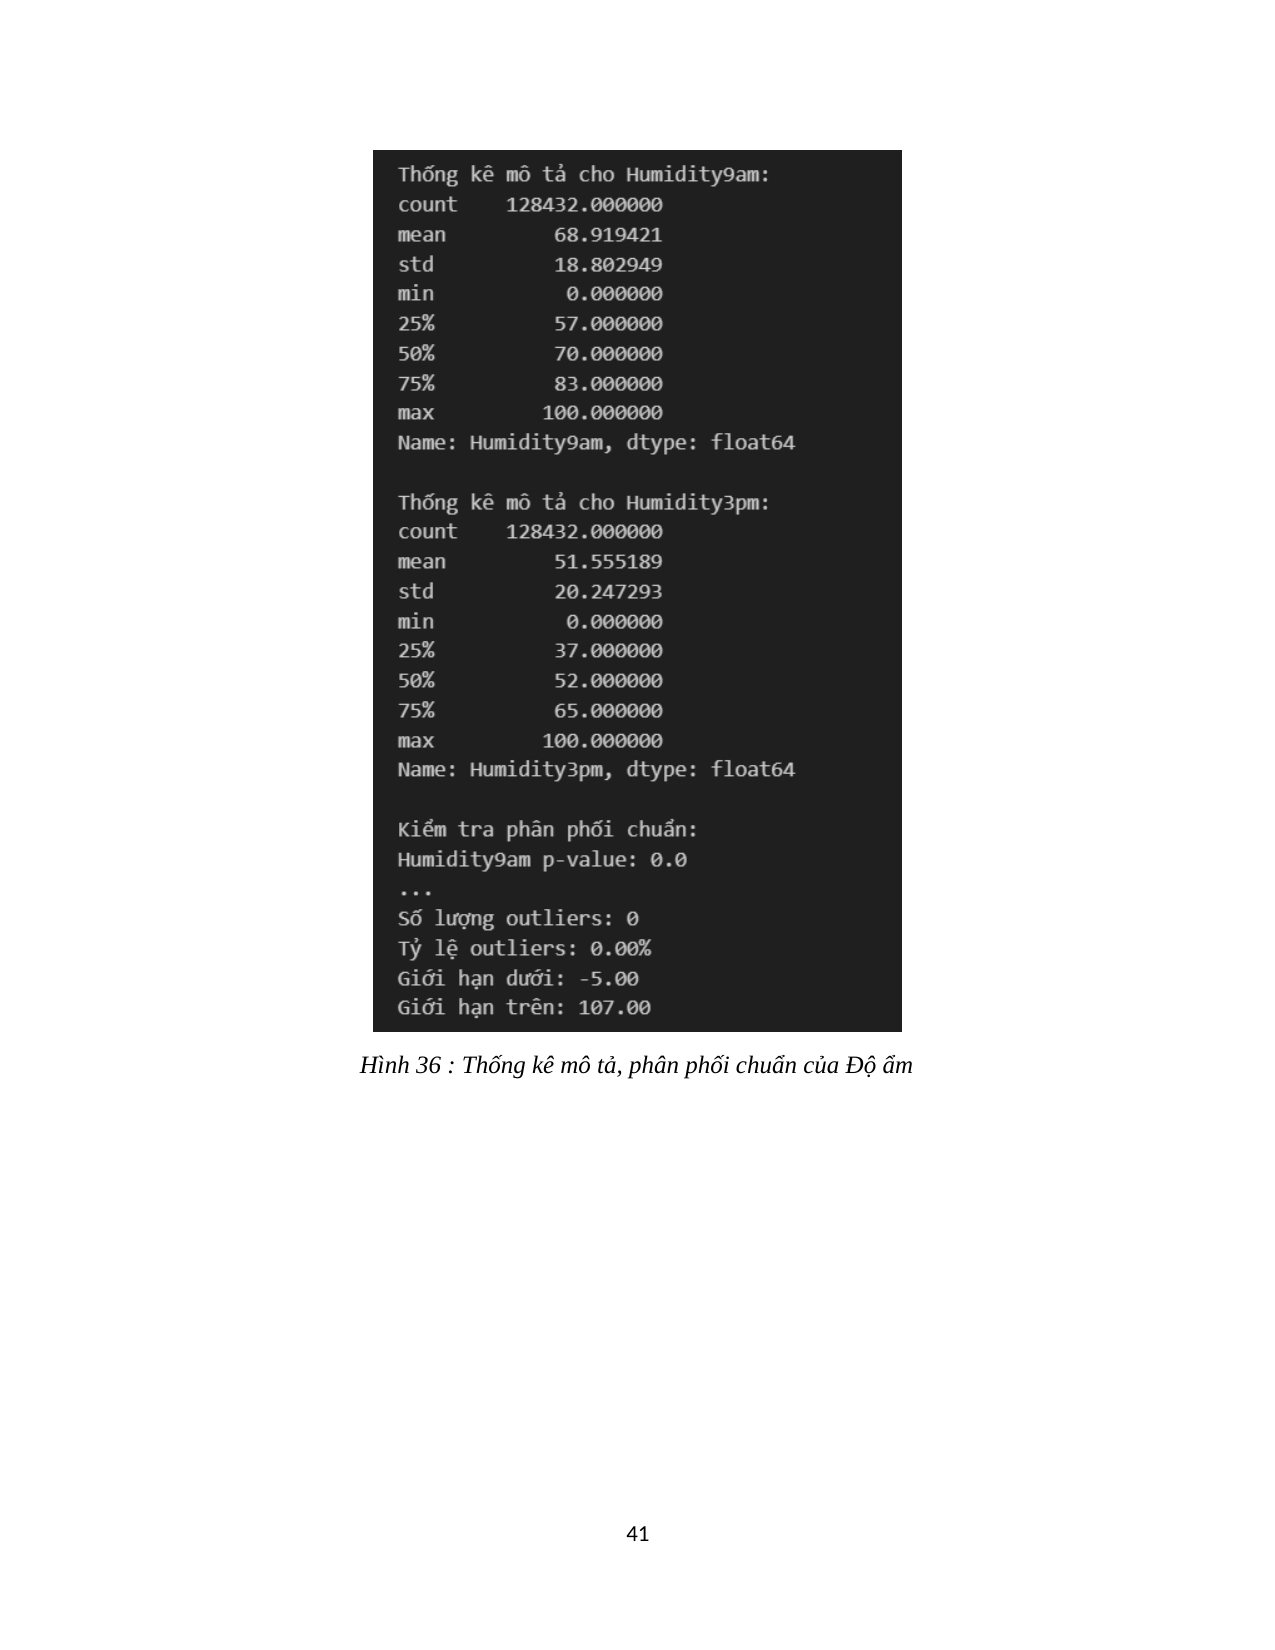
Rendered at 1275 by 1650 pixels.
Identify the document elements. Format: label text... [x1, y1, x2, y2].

text Hình 36 : Thống kê mô tả, phân phối chuẩn của Độ ẩm [150, 1050, 1125, 1079]
picture [373, 150, 902, 1032]
